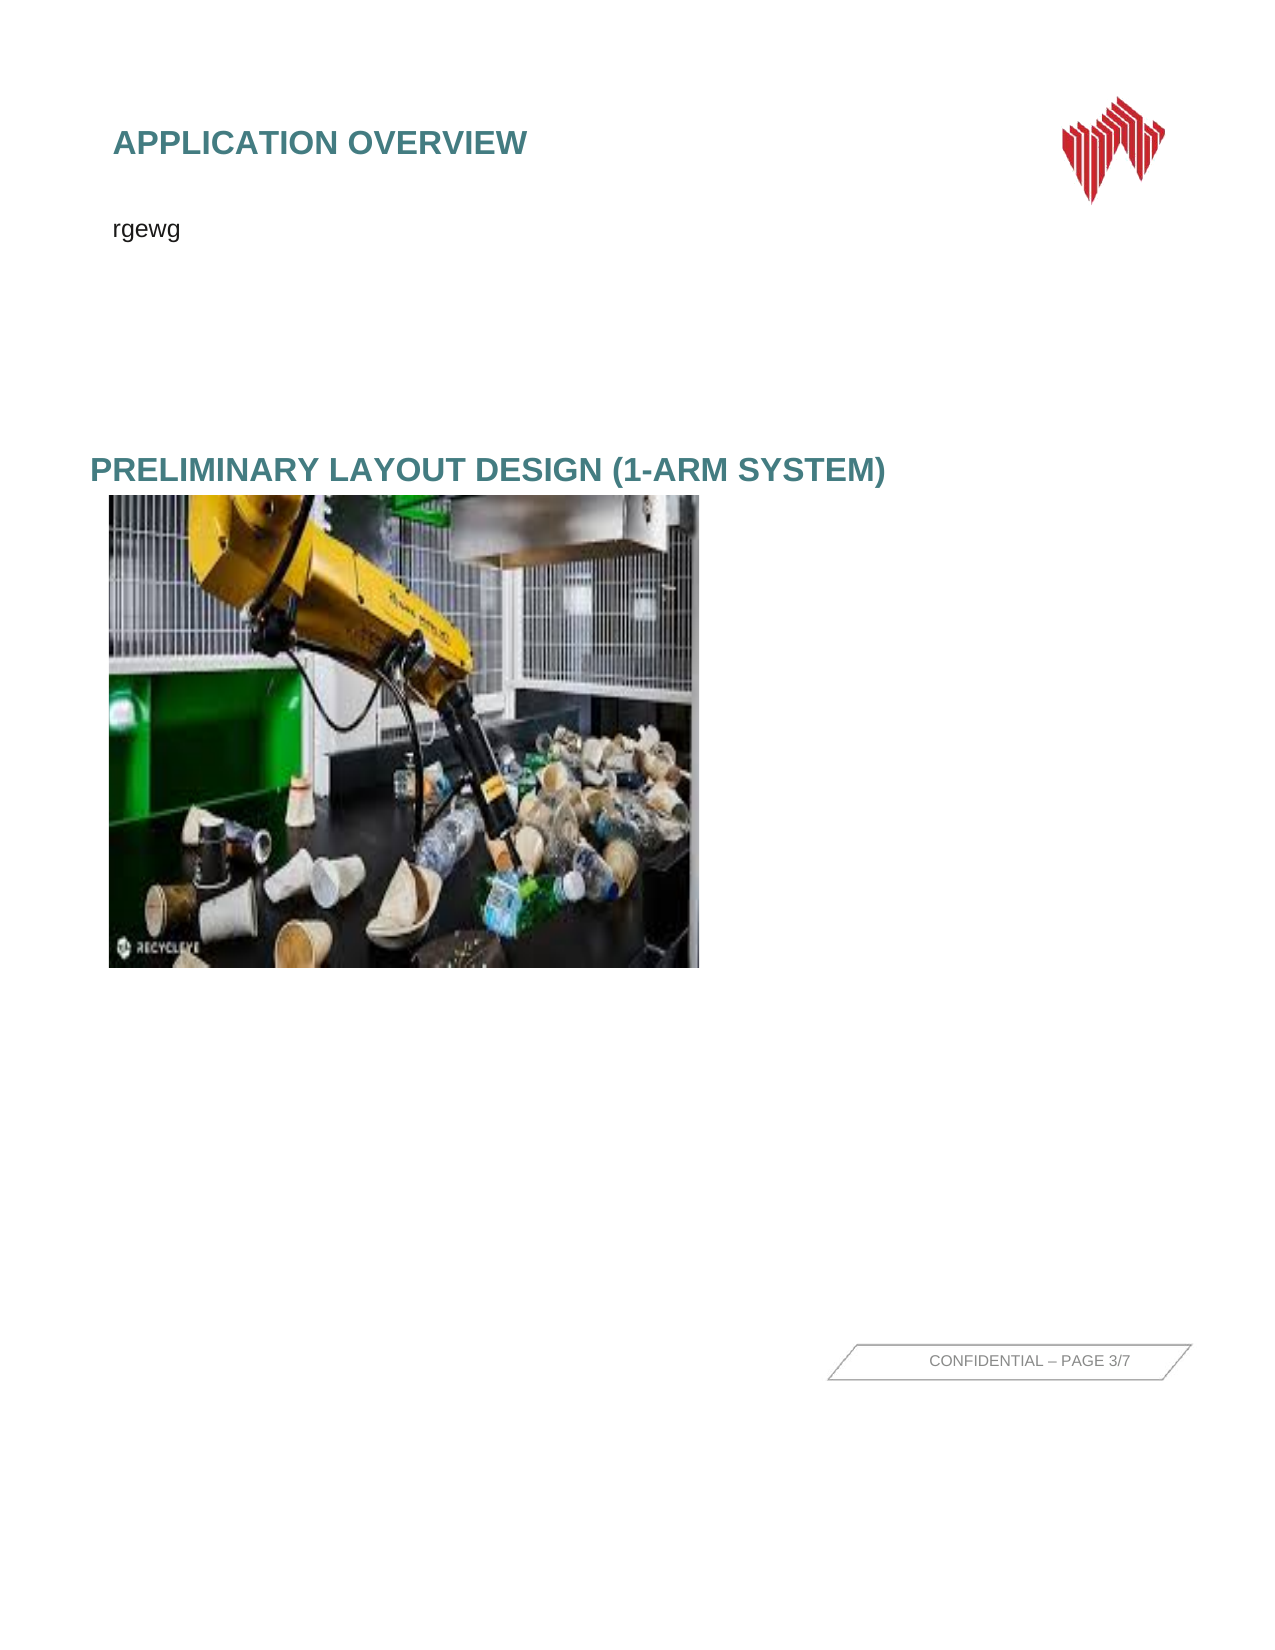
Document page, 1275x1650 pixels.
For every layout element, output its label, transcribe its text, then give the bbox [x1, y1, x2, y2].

text PRELIMINARY LAYOUT DESIGN (1-ARM SYSTEM) [90, 450, 1044, 488]
picture [814, 1343, 1204, 1381]
picture [108, 495, 700, 968]
text CONFIDENTIAL – PAGE 3/7 [929, 1351, 1131, 1369]
text rgewg [112, 214, 1131, 243]
text APPLICATION OVERVIEW [112, 123, 1131, 162]
picture [1048, 85, 1179, 216]
